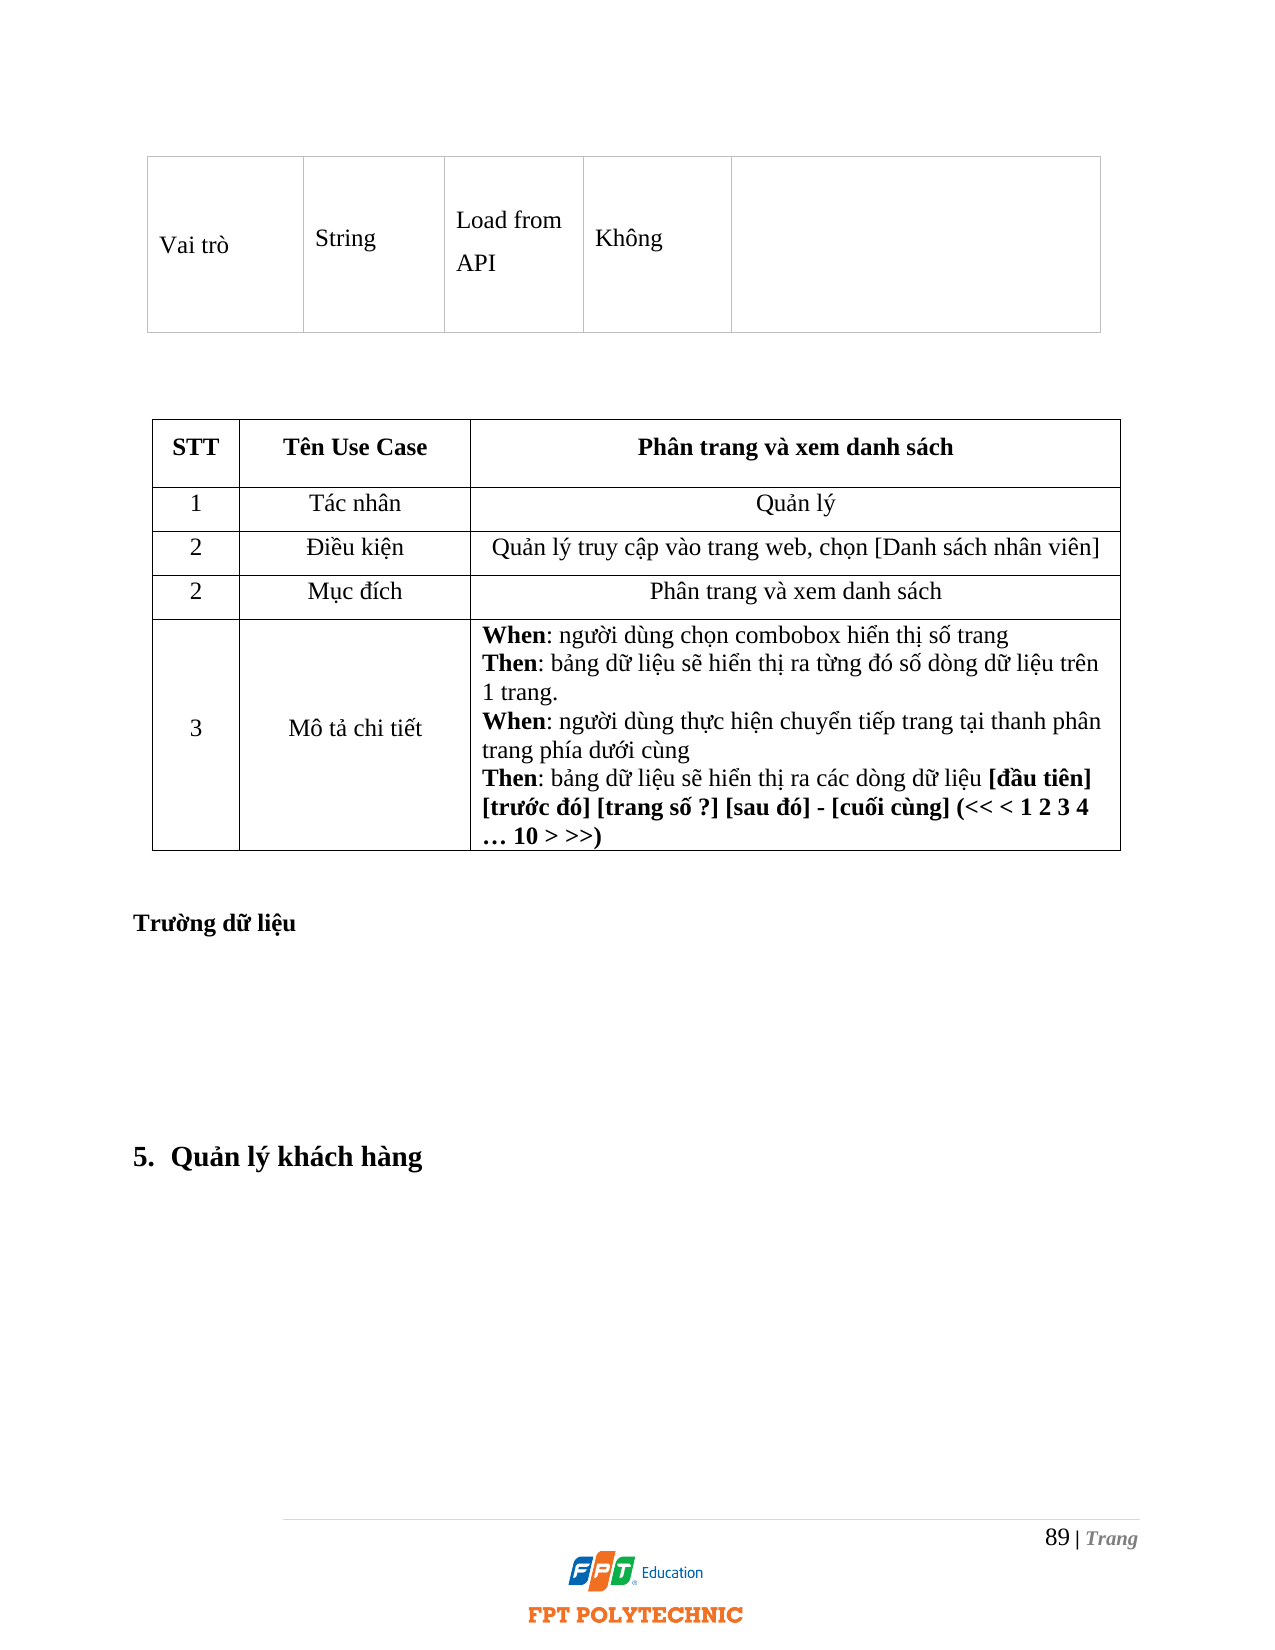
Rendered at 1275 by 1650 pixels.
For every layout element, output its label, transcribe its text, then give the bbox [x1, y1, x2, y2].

table_cell 1 [153, 488, 239, 531]
table_cell Tác nhân [240, 488, 470, 531]
table_header Phân trang và xem danh sách [471, 420, 1120, 487]
table_cell Mô tả chi tiết [240, 620, 470, 850]
text Trường dữ liệu [133, 908, 1140, 937]
table_cell Mục đích [240, 576, 470, 619]
table_cell 2 [153, 576, 239, 619]
table_cell Quản lý truy cập vào trang web, chọn [Danh sách nhân viên] [471, 532, 1120, 575]
table_cell String [304, 157, 444, 332]
table_cell Điều kiện [240, 532, 470, 575]
subtitle Quản lý khách hàng [133, 1139, 1140, 1172]
table_header Tên Use Case [240, 420, 470, 487]
table_header STT [153, 420, 239, 487]
table_cell Quản lý [471, 488, 1120, 531]
table_cell 2 [153, 532, 239, 575]
picture [528, 1551, 743, 1623]
table_cell [732, 157, 1100, 332]
table_cell Phân trang và xem danh sách [471, 576, 1120, 619]
table_cell 3 [153, 620, 239, 850]
table_cell Vai trò [148, 157, 303, 332]
table_cell Load from API [445, 157, 583, 332]
table_cell When: người dùng chọn combobox hiển thị số trang Then: bảng dữ liệu sẽ hiển thị ra từng đó số dòng dữ liệu trên 1 trang. When: người dùng thực hiện chuyển tiếp trang tại thanh phân trang phía dưới cùng Then: bảng dữ liệu sẽ hiển thị ra các dòng dữ liệu [đầu tiên] [trước đó] [trang số ?] [sau đó] - [cuối cùng] (<< < 1 2 3 4 … 10 > >>) [471, 620, 1120, 850]
table_cell Không [584, 157, 731, 332]
